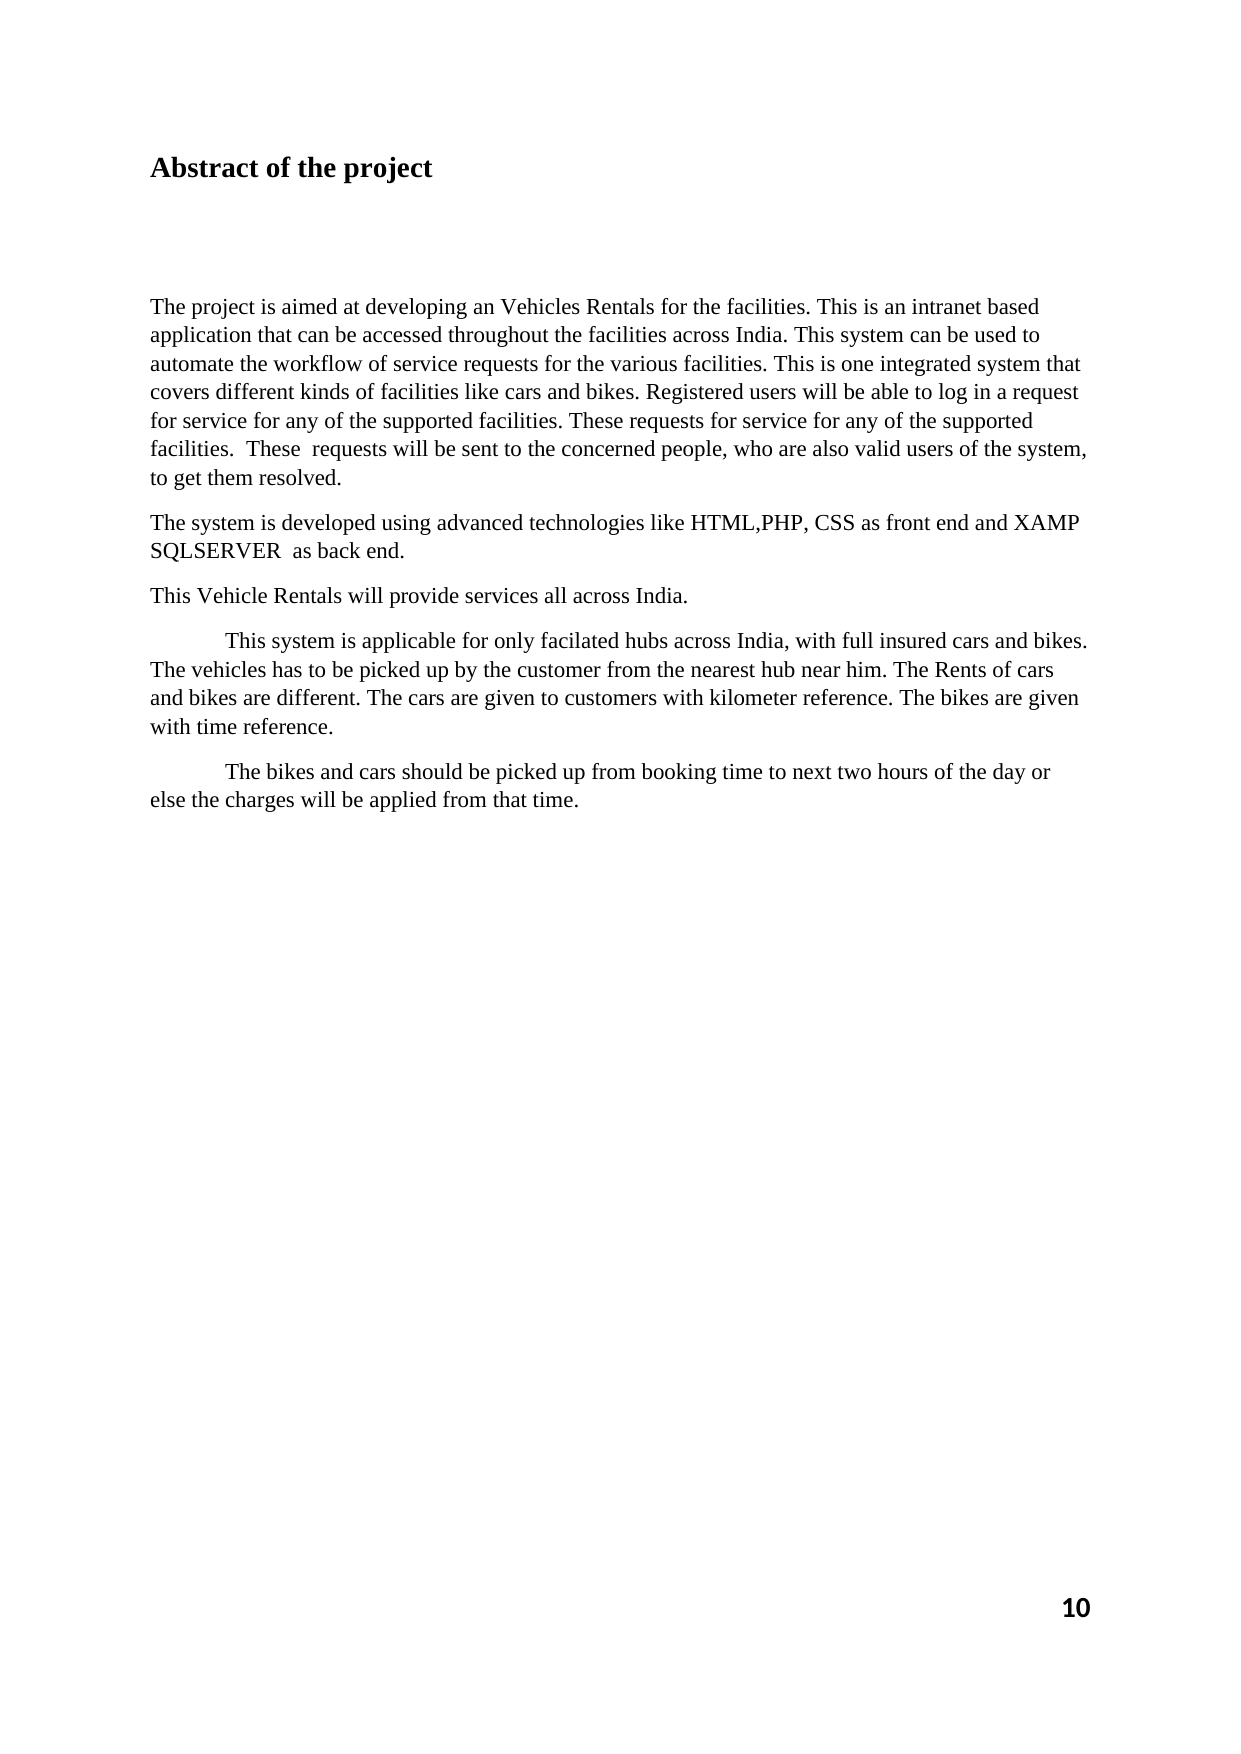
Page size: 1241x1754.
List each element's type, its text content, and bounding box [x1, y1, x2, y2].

text The system is developed using advanced technologies like HTML,PHP, CSS as front end and XAMP SQLSERVER as back end. [150, 509, 1090, 563]
text Abstract of the project [150, 150, 1090, 183]
text This system is applicable for only facilated hubs across India, with full insured cars and bikes. The vehicles has to be picked up by the customer from the nearest hub near him. The Rents of cars and bikes are different. The cars are given to customers with kilometer reference. The bikes are given with time reference. [150, 627, 1090, 739]
text The project is aimed at developing an Vehicles Rentals for the facilities. This is an intranet based application that can be accessed throughout the facilities across India. This system can be used to automate the workflow of service requests for the various facilities. This is one integrated system that covers different kinds of facilities like cars and bikes. Registered users will be able to log in a request for service for any of the supported facilities. These requests for service for any of the supported facilities. These requests will be sent to the concerned people, who are also valid users of the system, to get them resolved. [150, 293, 1090, 490]
text The bikes and cars should be picked up from booking time to next two hours of the day or else the charges will be applied from that time. [150, 758, 1090, 813]
text This Vehicle Rentals will provide services all across India. [150, 582, 1090, 609]
